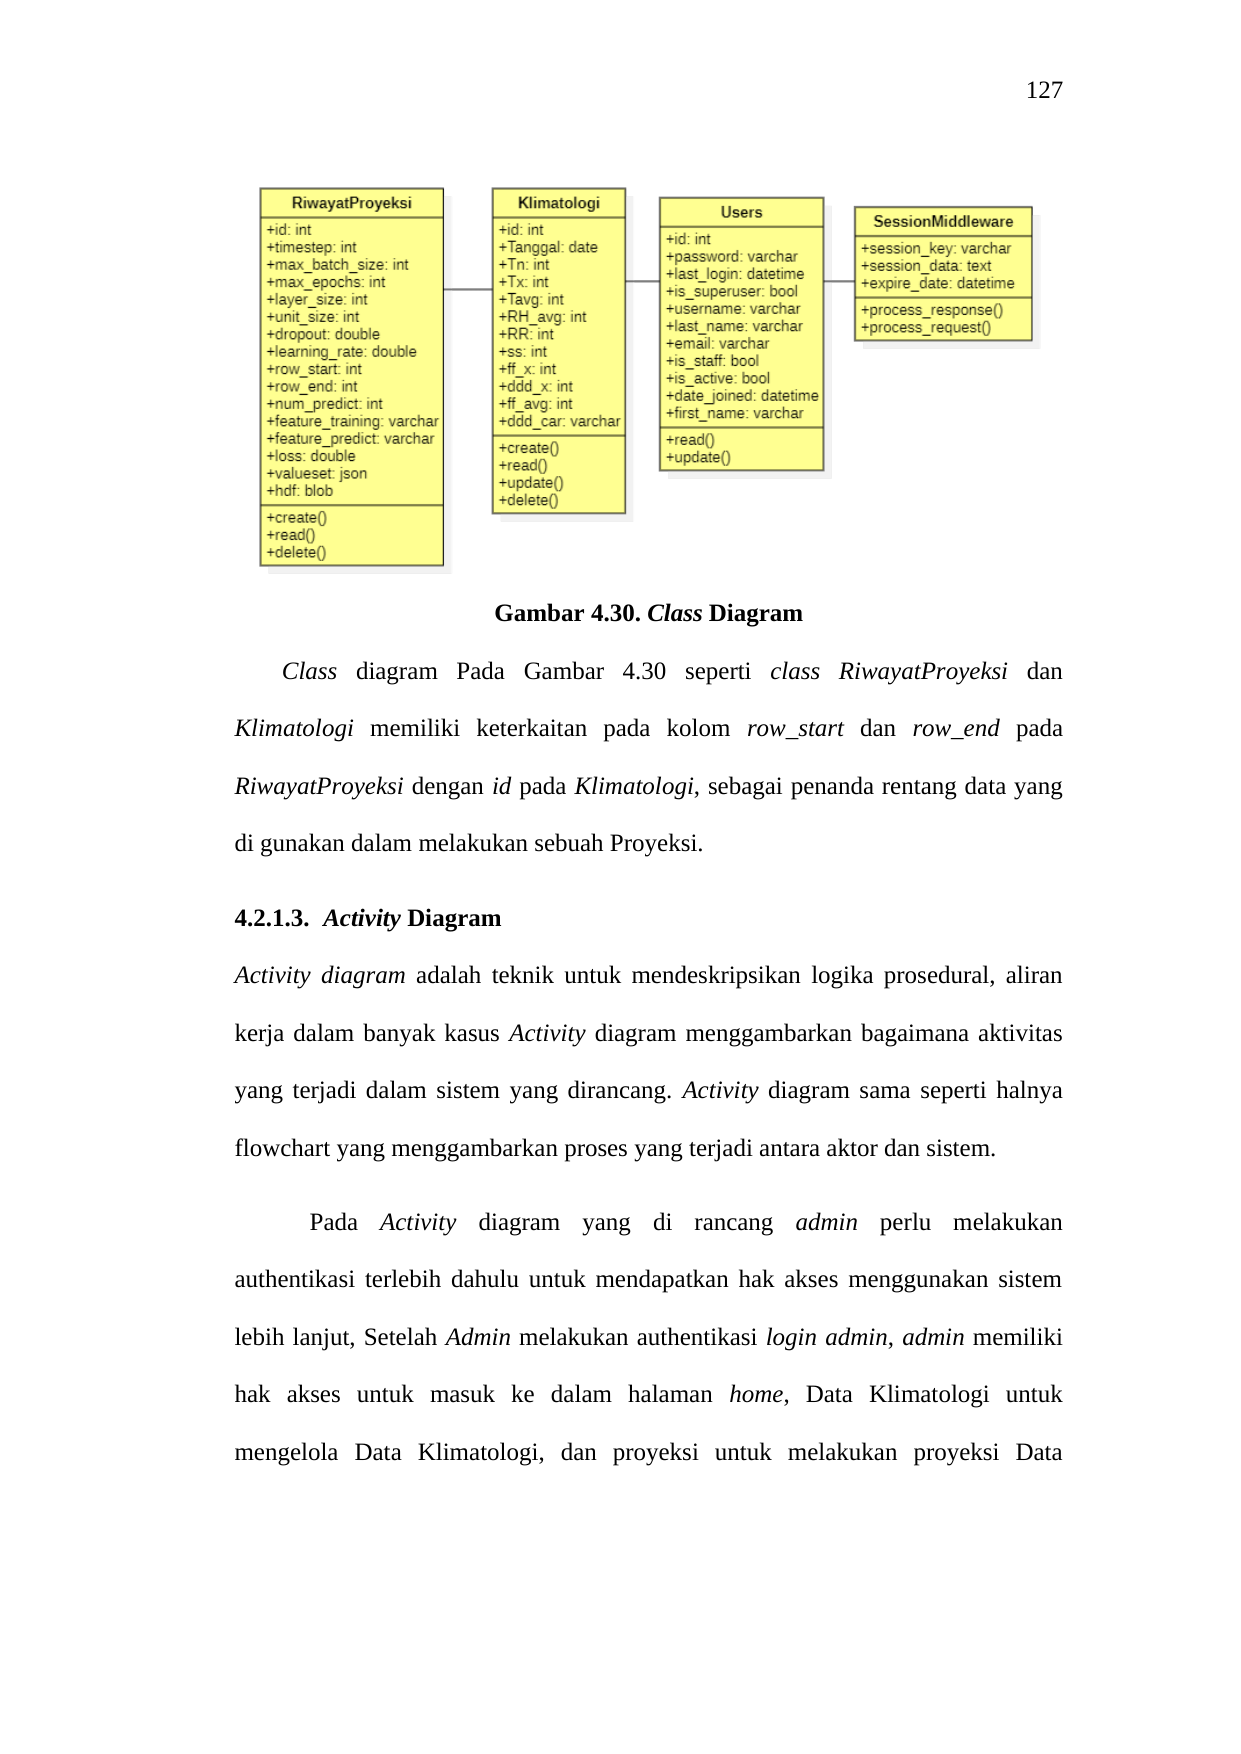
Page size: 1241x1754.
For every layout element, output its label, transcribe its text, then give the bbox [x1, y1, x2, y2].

picture [249, 177, 1049, 582]
text Activity diagram adalah teknik untuk mendeskripsikan logika prosedural, aliran kerja dalam banyak kasus Activity diagram menggambarkan bagaimana aktivitas yang terjadi dalam sistem yang dirancang. Activity diagram sama seperti halnya flowchart yang menggambarkan proses yang terjadi antara aktor dan sistem. [234, 960, 1063, 1161]
subtitle Activity Diagram [234, 903, 1063, 931]
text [234, 1207, 1063, 1466]
